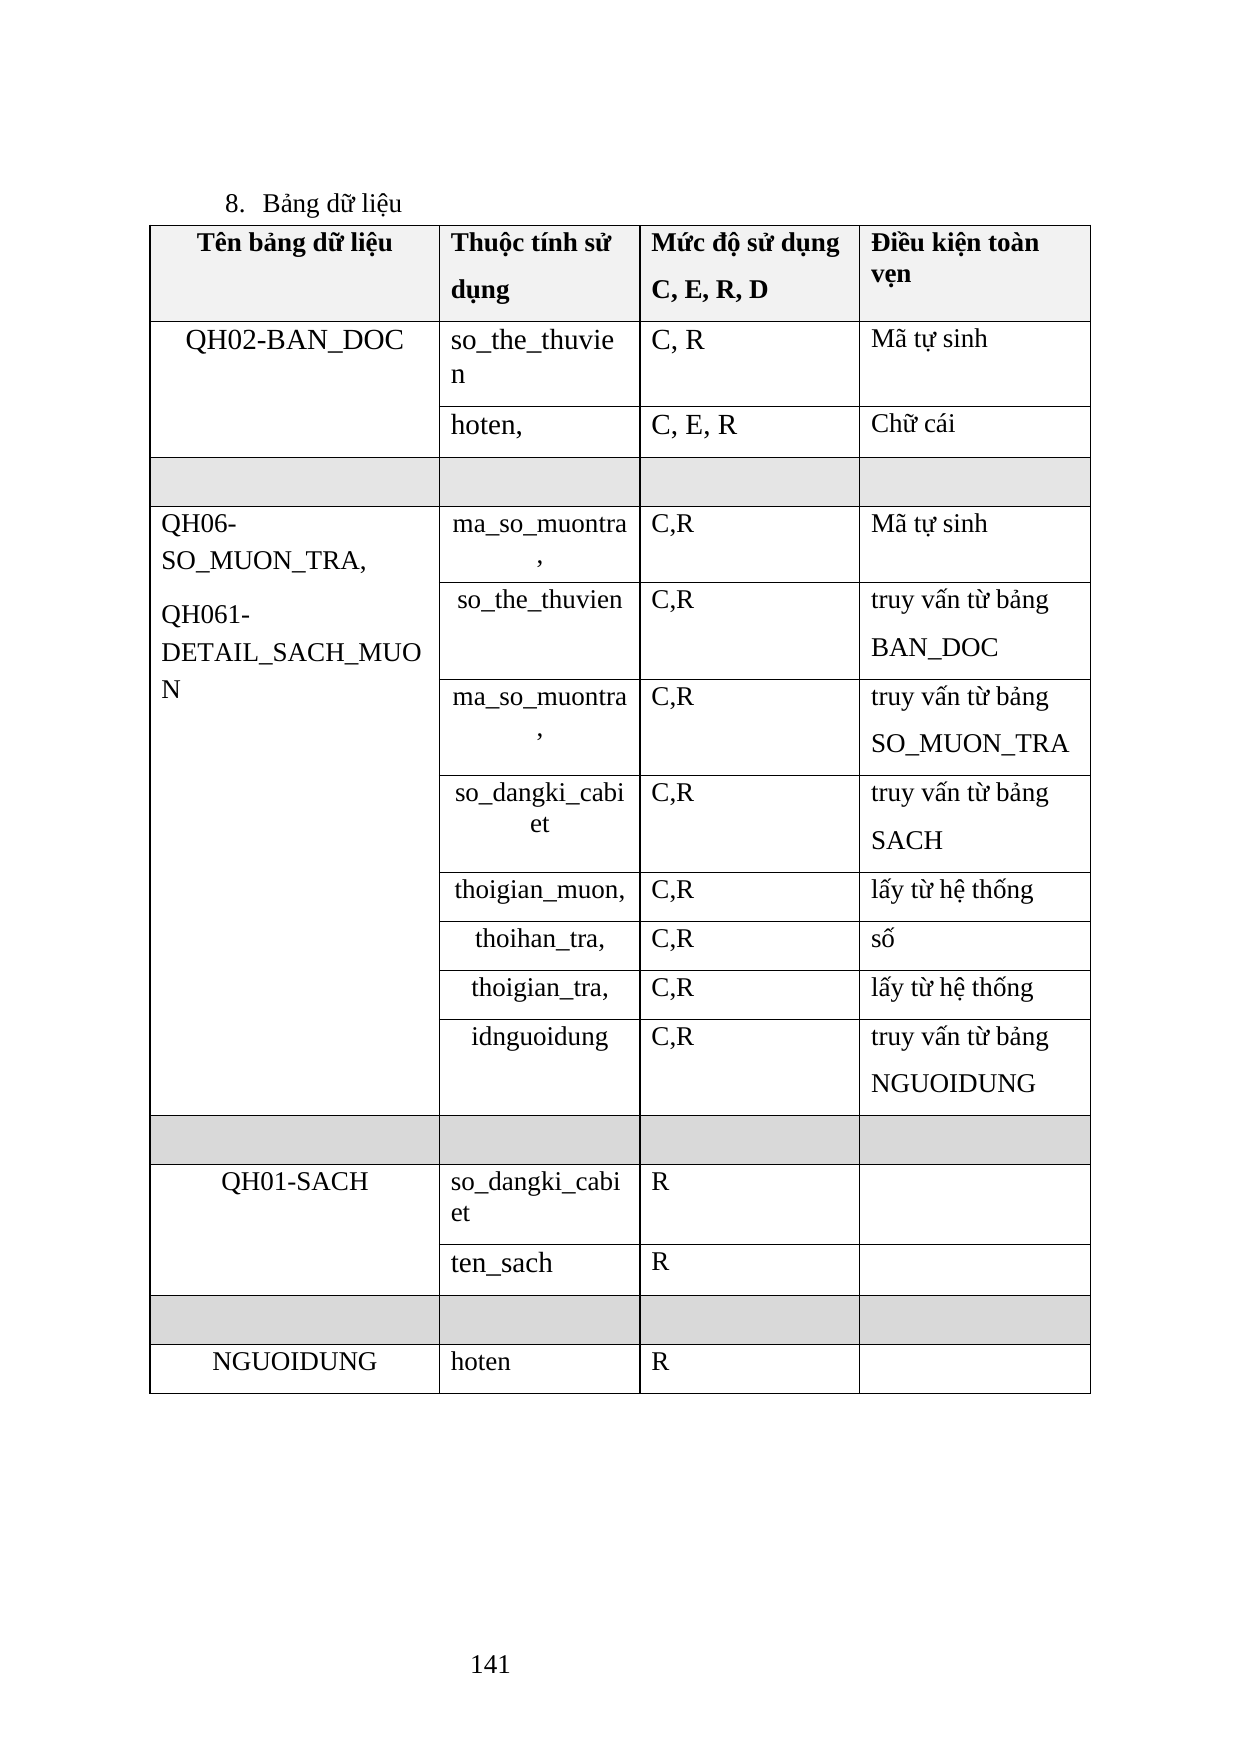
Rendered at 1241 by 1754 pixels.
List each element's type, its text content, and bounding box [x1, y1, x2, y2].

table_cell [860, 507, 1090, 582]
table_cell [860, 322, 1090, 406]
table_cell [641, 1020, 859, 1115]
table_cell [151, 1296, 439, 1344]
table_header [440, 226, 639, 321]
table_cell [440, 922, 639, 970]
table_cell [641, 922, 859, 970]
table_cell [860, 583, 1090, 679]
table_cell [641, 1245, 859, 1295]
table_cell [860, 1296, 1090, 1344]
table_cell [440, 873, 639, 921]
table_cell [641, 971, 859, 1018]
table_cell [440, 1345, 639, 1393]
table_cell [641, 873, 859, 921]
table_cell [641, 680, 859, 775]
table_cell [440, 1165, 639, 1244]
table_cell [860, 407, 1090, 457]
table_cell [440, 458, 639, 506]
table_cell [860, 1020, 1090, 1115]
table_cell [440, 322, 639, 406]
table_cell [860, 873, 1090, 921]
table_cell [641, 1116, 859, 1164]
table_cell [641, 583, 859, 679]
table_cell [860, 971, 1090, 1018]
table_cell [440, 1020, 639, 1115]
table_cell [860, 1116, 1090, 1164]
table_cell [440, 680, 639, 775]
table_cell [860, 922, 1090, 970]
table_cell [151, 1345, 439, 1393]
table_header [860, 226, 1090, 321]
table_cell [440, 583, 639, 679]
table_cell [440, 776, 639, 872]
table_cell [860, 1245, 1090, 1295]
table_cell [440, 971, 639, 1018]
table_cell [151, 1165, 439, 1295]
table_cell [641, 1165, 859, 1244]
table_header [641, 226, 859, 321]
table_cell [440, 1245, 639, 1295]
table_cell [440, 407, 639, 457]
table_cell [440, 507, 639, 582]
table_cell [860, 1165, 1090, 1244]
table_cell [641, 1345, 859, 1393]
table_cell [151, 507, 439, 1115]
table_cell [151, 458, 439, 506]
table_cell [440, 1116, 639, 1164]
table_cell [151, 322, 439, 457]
list Bảng dữ liệu [225, 187, 1090, 218]
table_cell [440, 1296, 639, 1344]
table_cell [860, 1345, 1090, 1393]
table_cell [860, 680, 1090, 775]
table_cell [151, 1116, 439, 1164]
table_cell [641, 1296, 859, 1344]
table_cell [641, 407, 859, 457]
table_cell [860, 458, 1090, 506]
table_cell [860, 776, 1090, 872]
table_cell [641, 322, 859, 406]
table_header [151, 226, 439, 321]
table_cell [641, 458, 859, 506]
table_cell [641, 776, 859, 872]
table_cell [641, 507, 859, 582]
